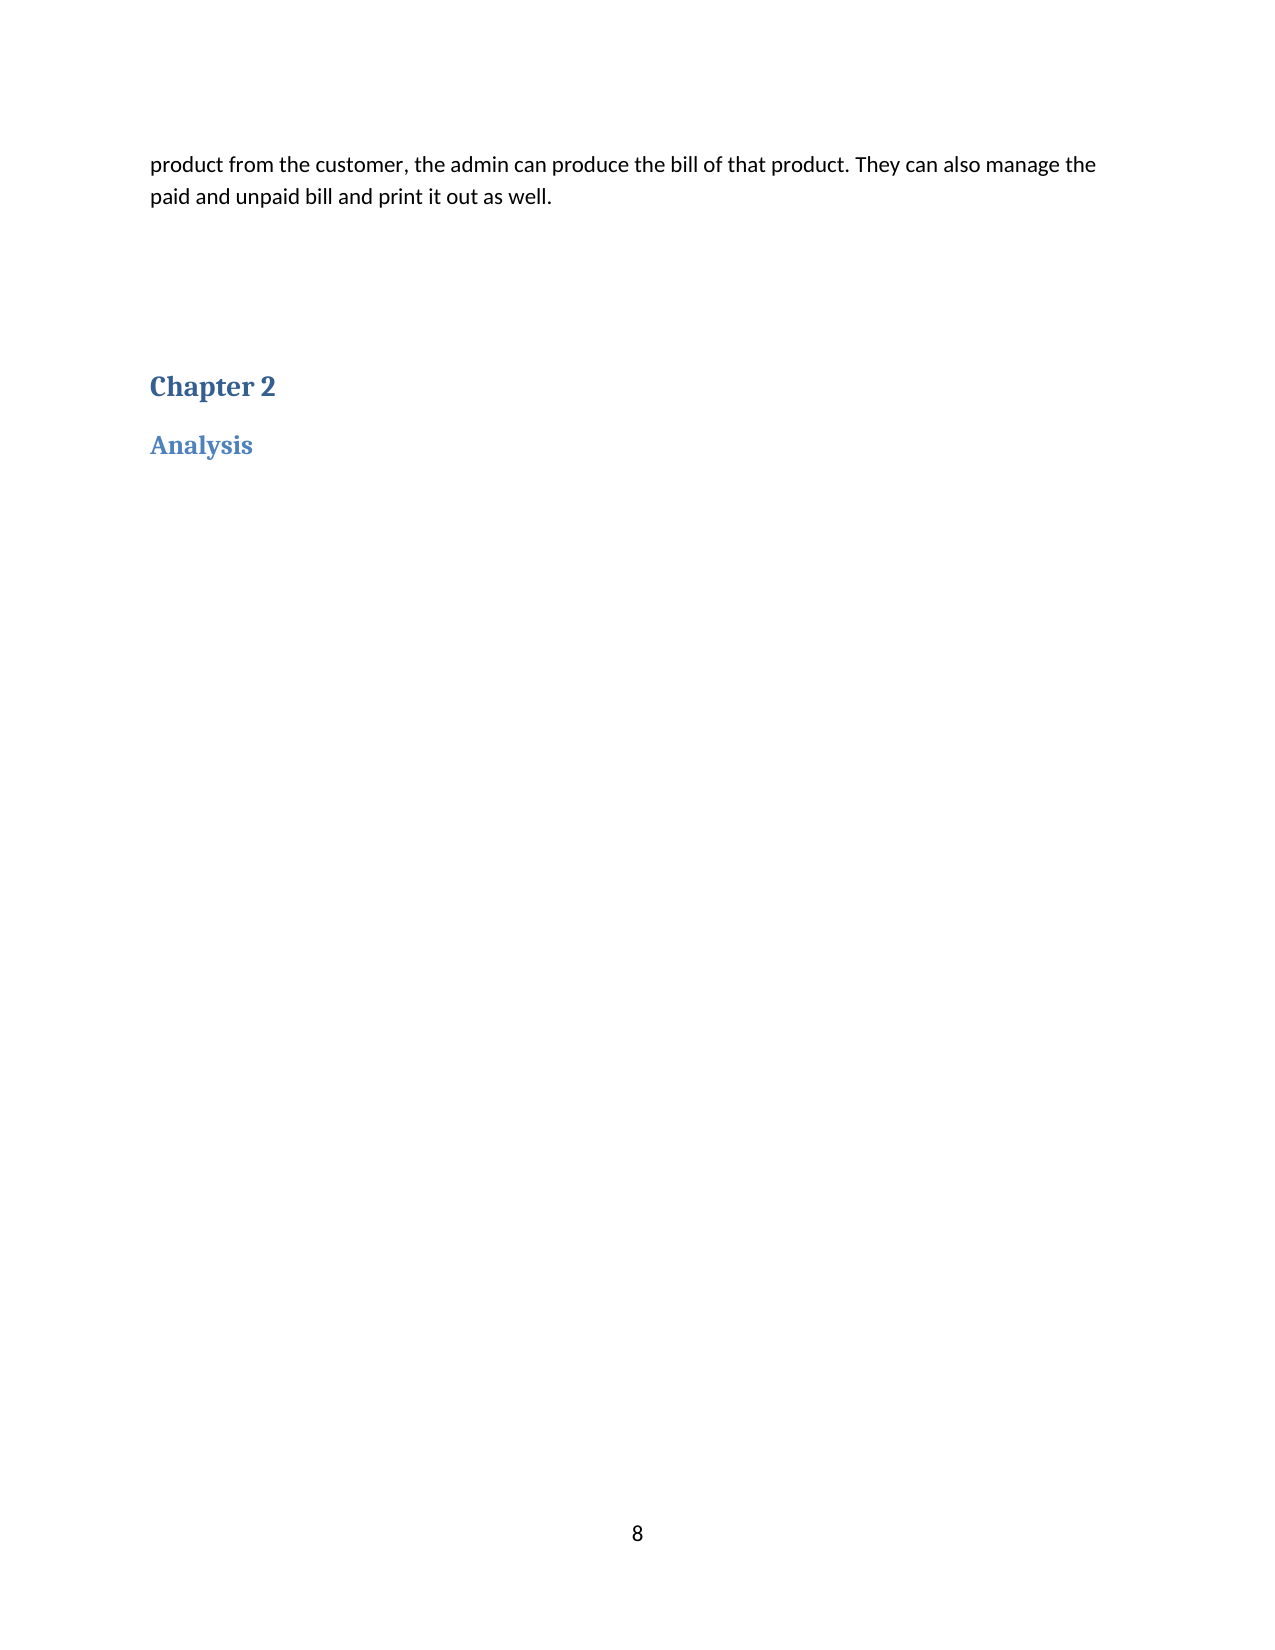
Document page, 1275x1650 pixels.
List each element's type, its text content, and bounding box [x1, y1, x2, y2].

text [150, 150, 1125, 210]
subtitle Chapter 2 [150, 370, 1125, 404]
subtitle Analysis [150, 430, 1125, 461]
